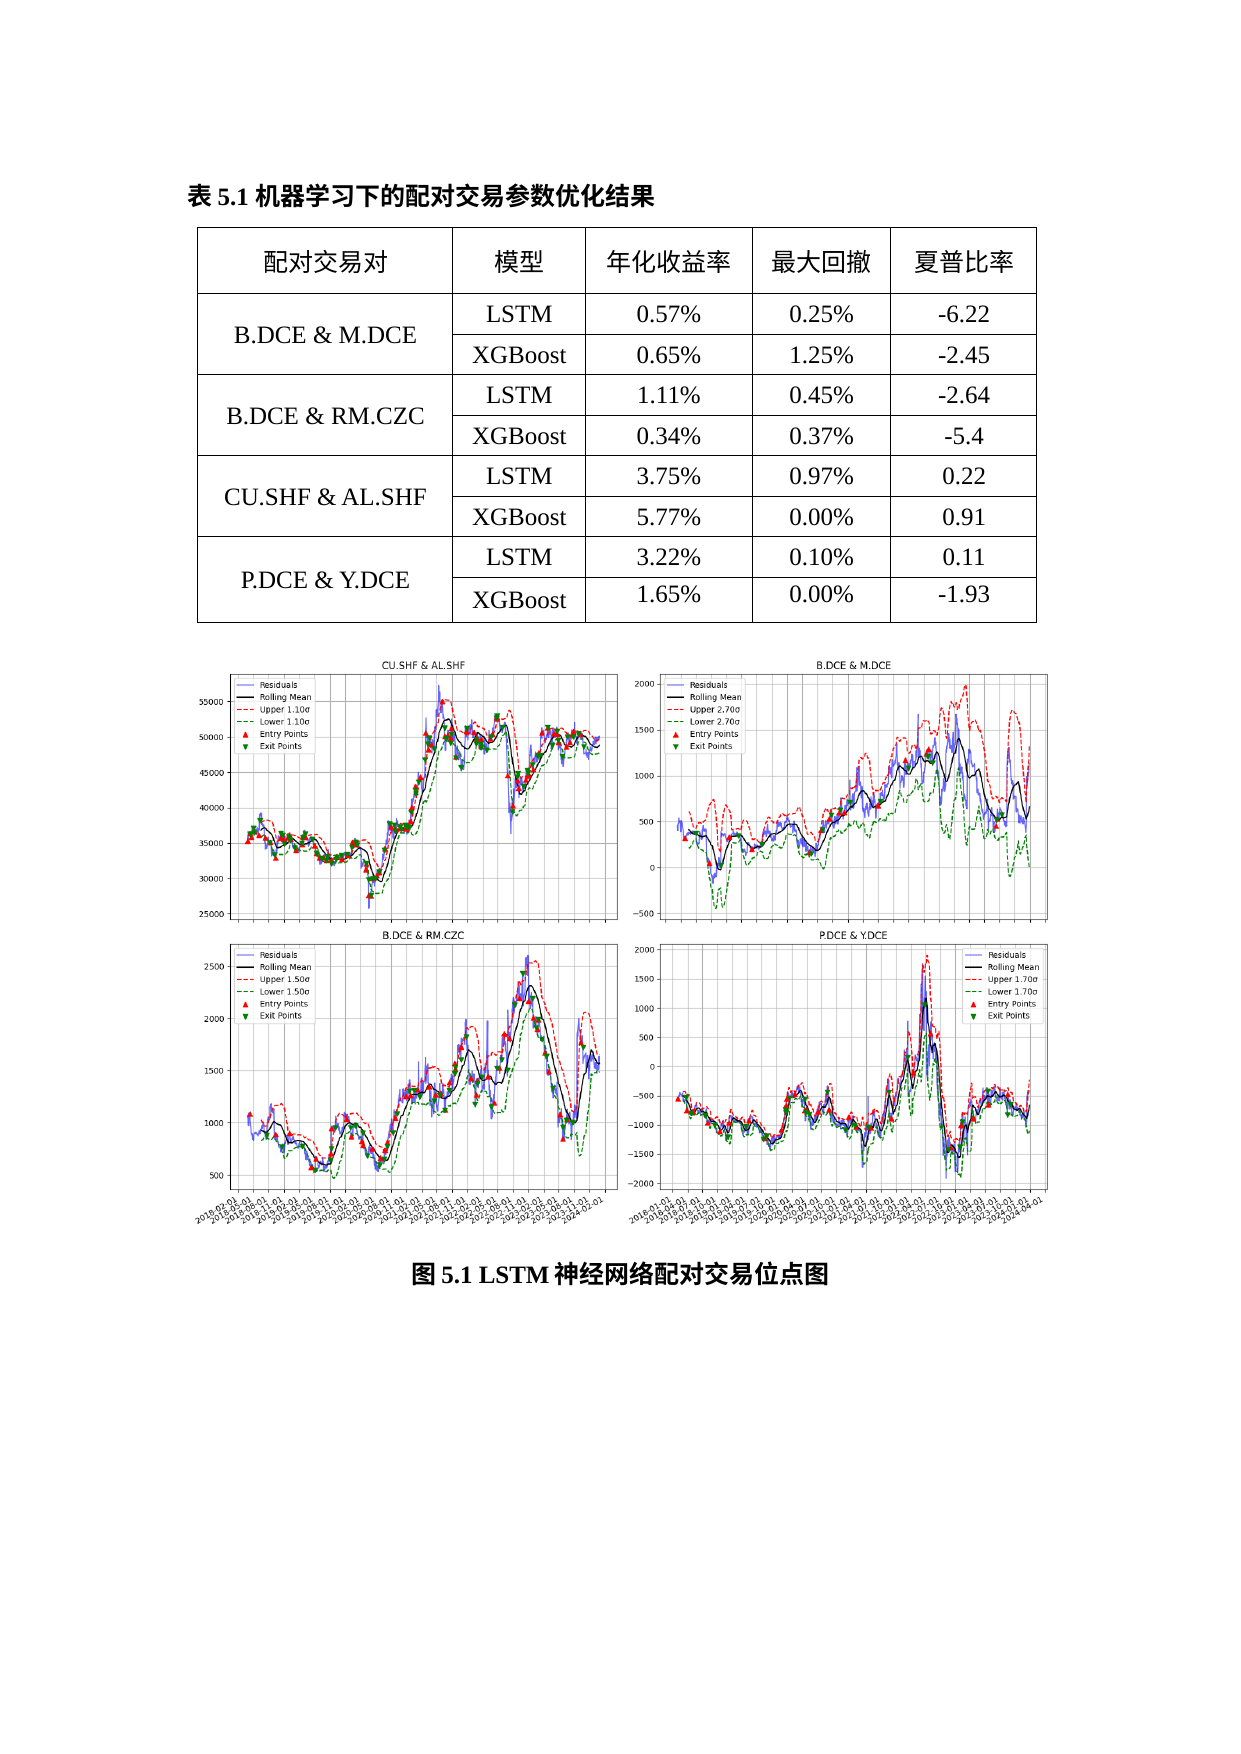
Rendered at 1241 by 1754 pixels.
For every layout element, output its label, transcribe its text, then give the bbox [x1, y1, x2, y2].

table_header 最大回撤 [753, 228, 890, 293]
table_cell CU.SHF & AL.SHF [198, 456, 452, 536]
table_cell XGBoost [453, 416, 585, 455]
table_cell 0.37% [753, 416, 890, 455]
table_cell 0.25% [753, 294, 890, 333]
table_cell -6.22 [891, 294, 1036, 333]
table_cell 0.22 [891, 456, 1036, 496]
table_cell 0.00% [753, 497, 890, 536]
table_cell LSTM [453, 375, 585, 414]
table_cell XGBoost [453, 335, 585, 374]
table_cell -5.4 [891, 416, 1036, 455]
table_cell B.DCE & M.DCE [198, 294, 452, 374]
table_cell P.DCE & Y.DCE [198, 537, 452, 622]
table_header 年化收益率 [586, 228, 752, 293]
table_cell 0.11 [891, 537, 1036, 577]
table_cell 0.91 [891, 497, 1036, 536]
table_cell 0.57% [586, 294, 752, 333]
text 图5.1 LSTM神经网络配对交易位点图 [187, 1240, 1053, 1305]
table_cell 3.22% [586, 537, 752, 577]
table_cell 1.65% [586, 578, 752, 622]
table_cell 5.77% [586, 497, 752, 536]
table_cell 3.75% [586, 456, 752, 496]
table_cell 0.00% [753, 578, 890, 622]
table_header 夏普比率 [891, 228, 1036, 293]
table_cell -2.64 [891, 375, 1036, 414]
table_cell XGBoost [453, 497, 585, 536]
table_cell LSTM [453, 537, 585, 577]
table_cell 1.11% [586, 375, 752, 414]
table_cell XGBoost [453, 578, 585, 622]
table_cell 0.10% [753, 537, 890, 577]
table_cell LSTM [453, 456, 585, 496]
table_cell -1.93 [891, 578, 1036, 622]
table_header 配对交易对 [198, 228, 452, 293]
table_cell B.DCE & RM.CZC [198, 375, 452, 455]
table_header 模型 [453, 228, 585, 293]
table_cell 0.34% [586, 416, 752, 455]
table_cell LSTM [453, 294, 585, 333]
table_cell 0.97% [753, 456, 890, 496]
table_cell -2.45 [891, 335, 1036, 374]
text 表5.1 机器学习下的配对交易参数优化结果 [187, 162, 1053, 227]
table_cell 1.25% [753, 335, 890, 374]
table_cell 0.65% [586, 335, 752, 374]
table_cell 0.45% [753, 375, 890, 414]
picture [188, 655, 1052, 1231]
